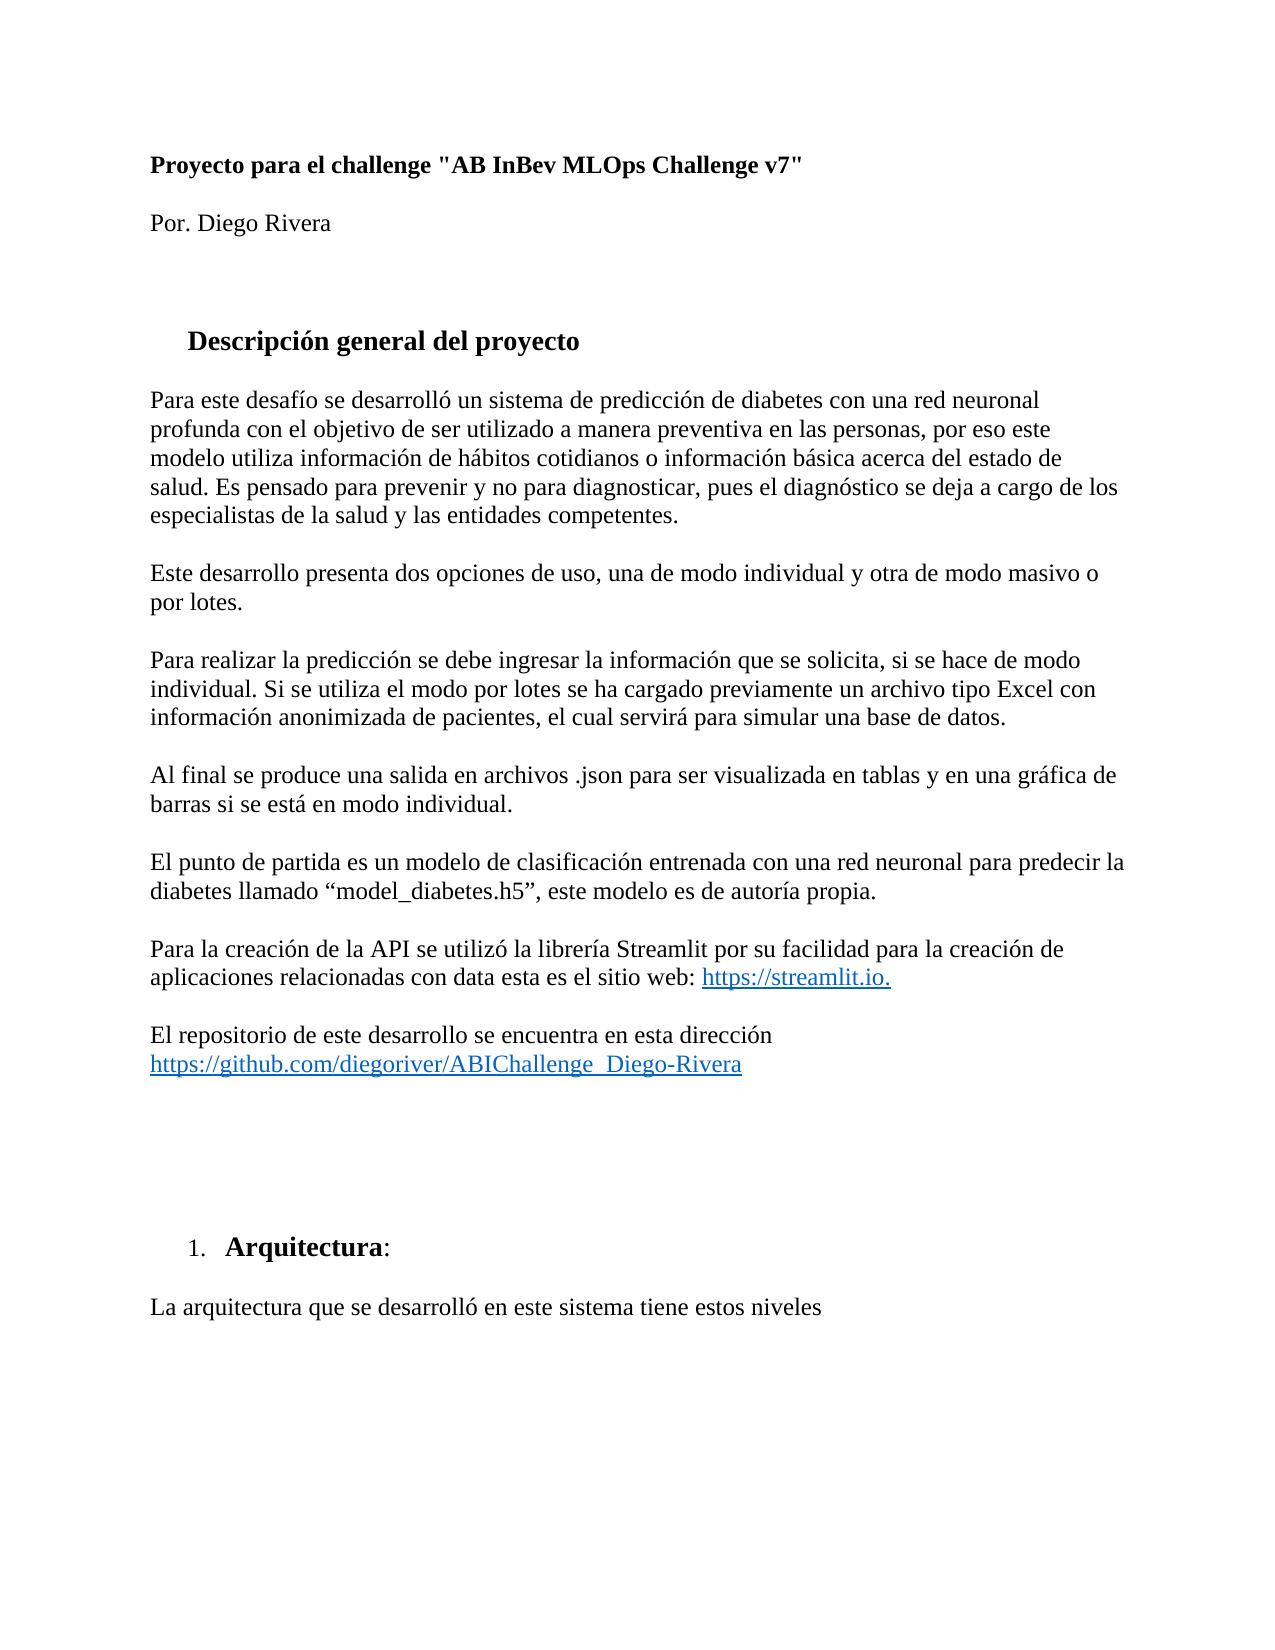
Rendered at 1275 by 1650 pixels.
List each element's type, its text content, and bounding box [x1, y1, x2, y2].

text El punto de partida es un modelo de clasificación entrenada con una red neuronal para predecir la diabetes llamado “model_diabetes.h5”, este modelo es de autoría propia. [150, 847, 1125, 904]
text Para realizar la predicción se debe ingresar la información que se solicita, si se hace de modo individual. Si se utiliza el modo por lotes se ha cargado previamente un archivo tipo Excel con información anonimizada de pacientes, el cual servirá para simular una base de datos. [150, 645, 1125, 731]
text El repositorio de este desarrollo se encuentra en esta dirección https://github.com/diegoriver/ABIChallenge_Diego-Rivera [150, 1020, 1125, 1078]
text Por. Diego Rivera [150, 208, 1125, 237]
text Al final se produce una salida en archivos .json para ser visualizada en tablas y en una gráfica de barras si se está en modo individual. [150, 760, 1125, 818]
text Para la creación de la API se utilizó la librería Streamlit por su facilidad para la creación de aplicaciones relacionadas con data esta es el sitio web: https://streamlit.io. [150, 934, 1125, 991]
text Descripción general del proyecto [187, 324, 1125, 356]
list Arquitectura: [187, 1230, 1125, 1262]
text Este desarrollo presenta dos opciones de uso, una de modo individual y otra de modo masivo o por lotes. [150, 558, 1125, 616]
text La arquitectura que se desarrolló en este sistema tiene estos niveles [150, 1292, 1125, 1320]
text Proyecto para el challenge "AB InBev MLOps Challenge v7" [150, 150, 1125, 179]
text Para este desafío se desarrolló un sistema de predicción de diabetes con una red neuronal profunda con el objetivo de ser utilizado a manera preventiva en las personas, por eso este modelo utiliza información de hábitos cotidianos o información básica acerca del estado de salud. Es pensado para prevenir y no para diagnosticar, pues el diagnóstico se deja a cargo de los especialistas de la salud y las entidades competentes. [150, 385, 1125, 529]
